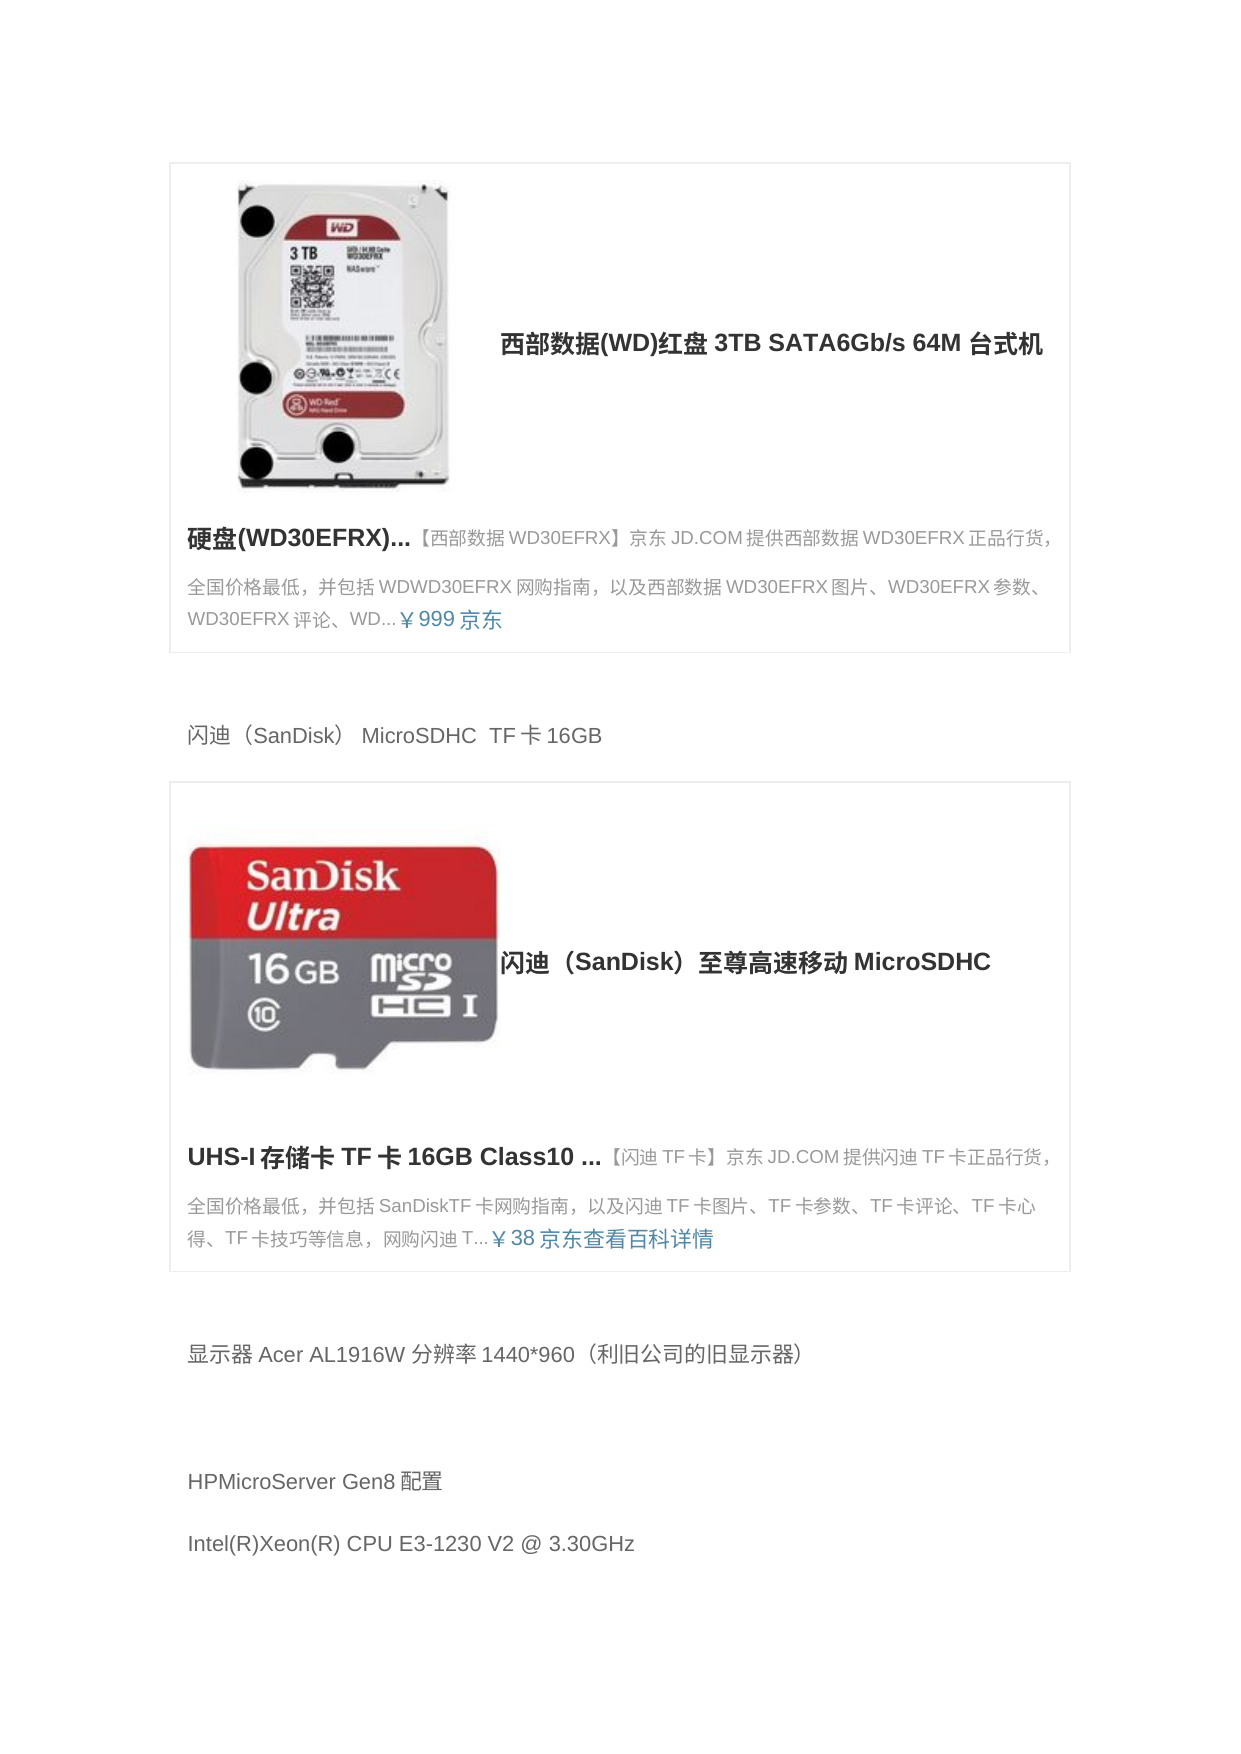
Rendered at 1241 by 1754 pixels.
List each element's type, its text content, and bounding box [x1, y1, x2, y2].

picture [187, 799, 501, 1112]
text 闪迪（SanDisk） MicroSDHC TF卡16GB [187, 717, 1053, 750]
text 闪迪（SanDisk）至尊高速移动MicroSDHC UHS-I存储卡 TF卡 16GB Class10 ...【闪迪TF卡】京东JD.COM提供闪迪TF卡正品行货，全国价格最低，并包括SanDiskTF卡网购指南，以及闪迪TF卡图片、TF卡参数、TF卡评论、TF卡心得、TF卡技巧等信息，网购闪迪T...￥38京东查看百科详情 [171, 783, 1069, 1271]
text HPMicroServer Gen8配置 [187, 1464, 1053, 1496]
picture [187, 180, 501, 493]
text Intel(R)Xeon(R) CPU E3-1230 V2 @ 3.30GHz [187, 1527, 1053, 1560]
text 显示器 Acer AL1916W 分辨率1440*960（利旧公司的旧显示器） [187, 1336, 1053, 1369]
text 西部数据(WD)红盘 3TB SATA6Gb/s 64M 台式机硬盘(WD30EFRX)...【西部数据WD30EFRX】京东JD.COM提供西部数据WD30EFRX正品行货，全国价格最低，并包括WDWD30EFRX网购指南，以及西部数据WD30EFRX图片、WD30EFRX参数、WD30EFRX评论、WD...￥999京东 [171, 164, 1069, 652]
